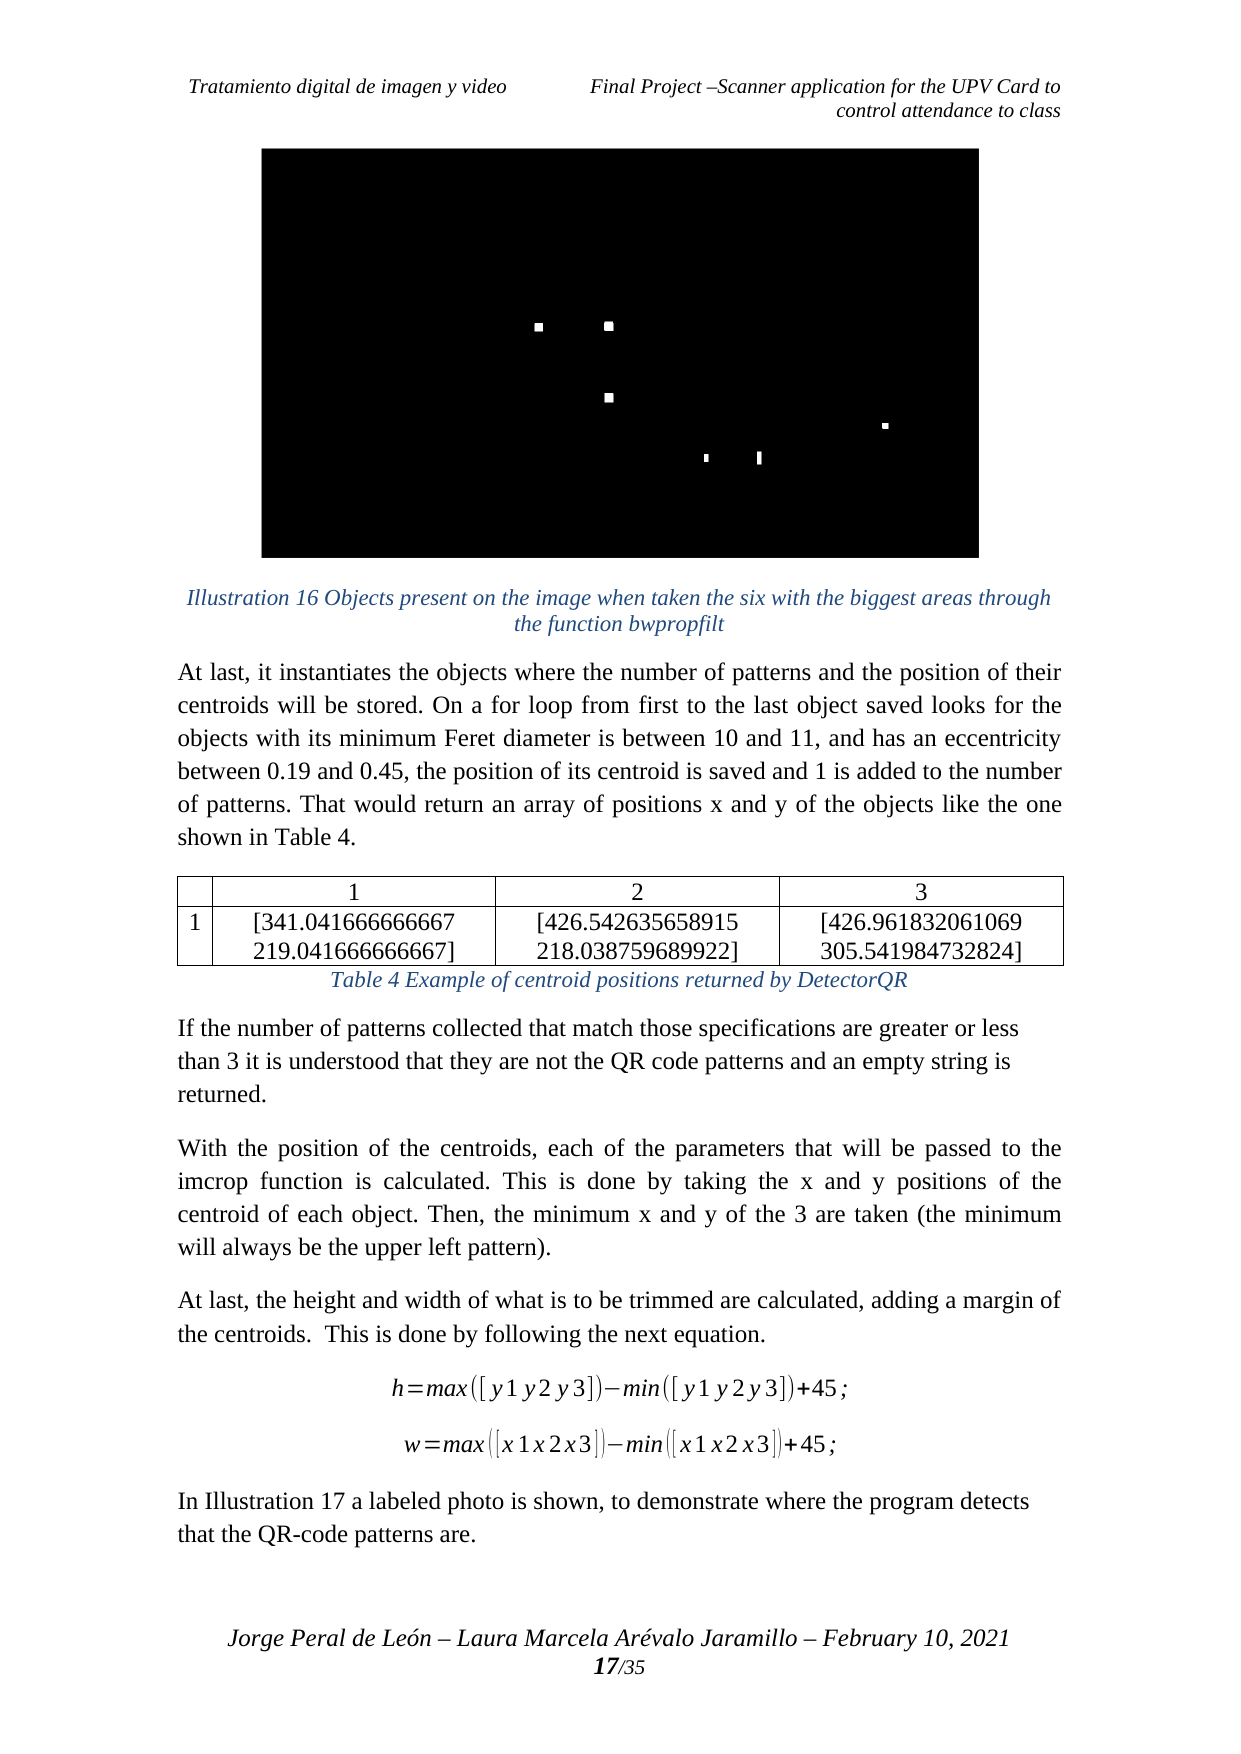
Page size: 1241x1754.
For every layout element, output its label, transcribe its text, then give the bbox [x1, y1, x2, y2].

table_header 1 [213, 877, 495, 906]
text If the number of patterns collected that match those specifications are greater or less than 3 it is understood that they are not the QR code patterns and an empty string is returned. [177, 1013, 1063, 1108]
text At last, it instantiates the objects where the number of patterns and the position of their centroids will be stored. On a for loop from first to the last object saved looks for the objects with its minimum Feret diameter is between 10 and 11, and has an eccentricity between 0.19 and 0.45, the position of its centroid is saved and 1 is added to the number of patterns. That would return an array of positions x and y of the objects like the one shown in Table 2. [177, 657, 1063, 851]
table_header 3 [780, 877, 1063, 906]
text With the position of the centroids, each of the parameters that will be passed to the imcrop function is calculated. This is done by taking the x and y positions of the centroid of each object. Then, the minimum x and y of the 3 are taken (the minimum will always be the upper left pattern). [177, 1133, 1063, 1261]
table_cell [426.542635658915 218.038759689922] [496, 907, 779, 964]
table_cell [341.041666666667 219.041666666667] [213, 907, 495, 964]
table_header 2 [496, 877, 779, 906]
text In Illustration 17 a labeled photo is shown, to demonstrate where the program detects that the QR-code patterns are. [177, 1486, 1063, 1548]
text At last, the height and width of what is to be trimmed are calculated, adding a margin of the centroids. This is done by following the next equation. [177, 1286, 1063, 1347]
table_cell 1 [178, 907, 212, 964]
text Table 4 Example of centroid positions returned by DetectorQR [177, 966, 1063, 992]
table_cell [426.961832061069 305.541984732824] [780, 907, 1063, 964]
table_header [178, 877, 212, 906]
picture [260, 147, 980, 559]
text Illustration 16 Objects present on the image when taken the six with the biggest areas through the function bwpropfilt [177, 584, 1063, 636]
